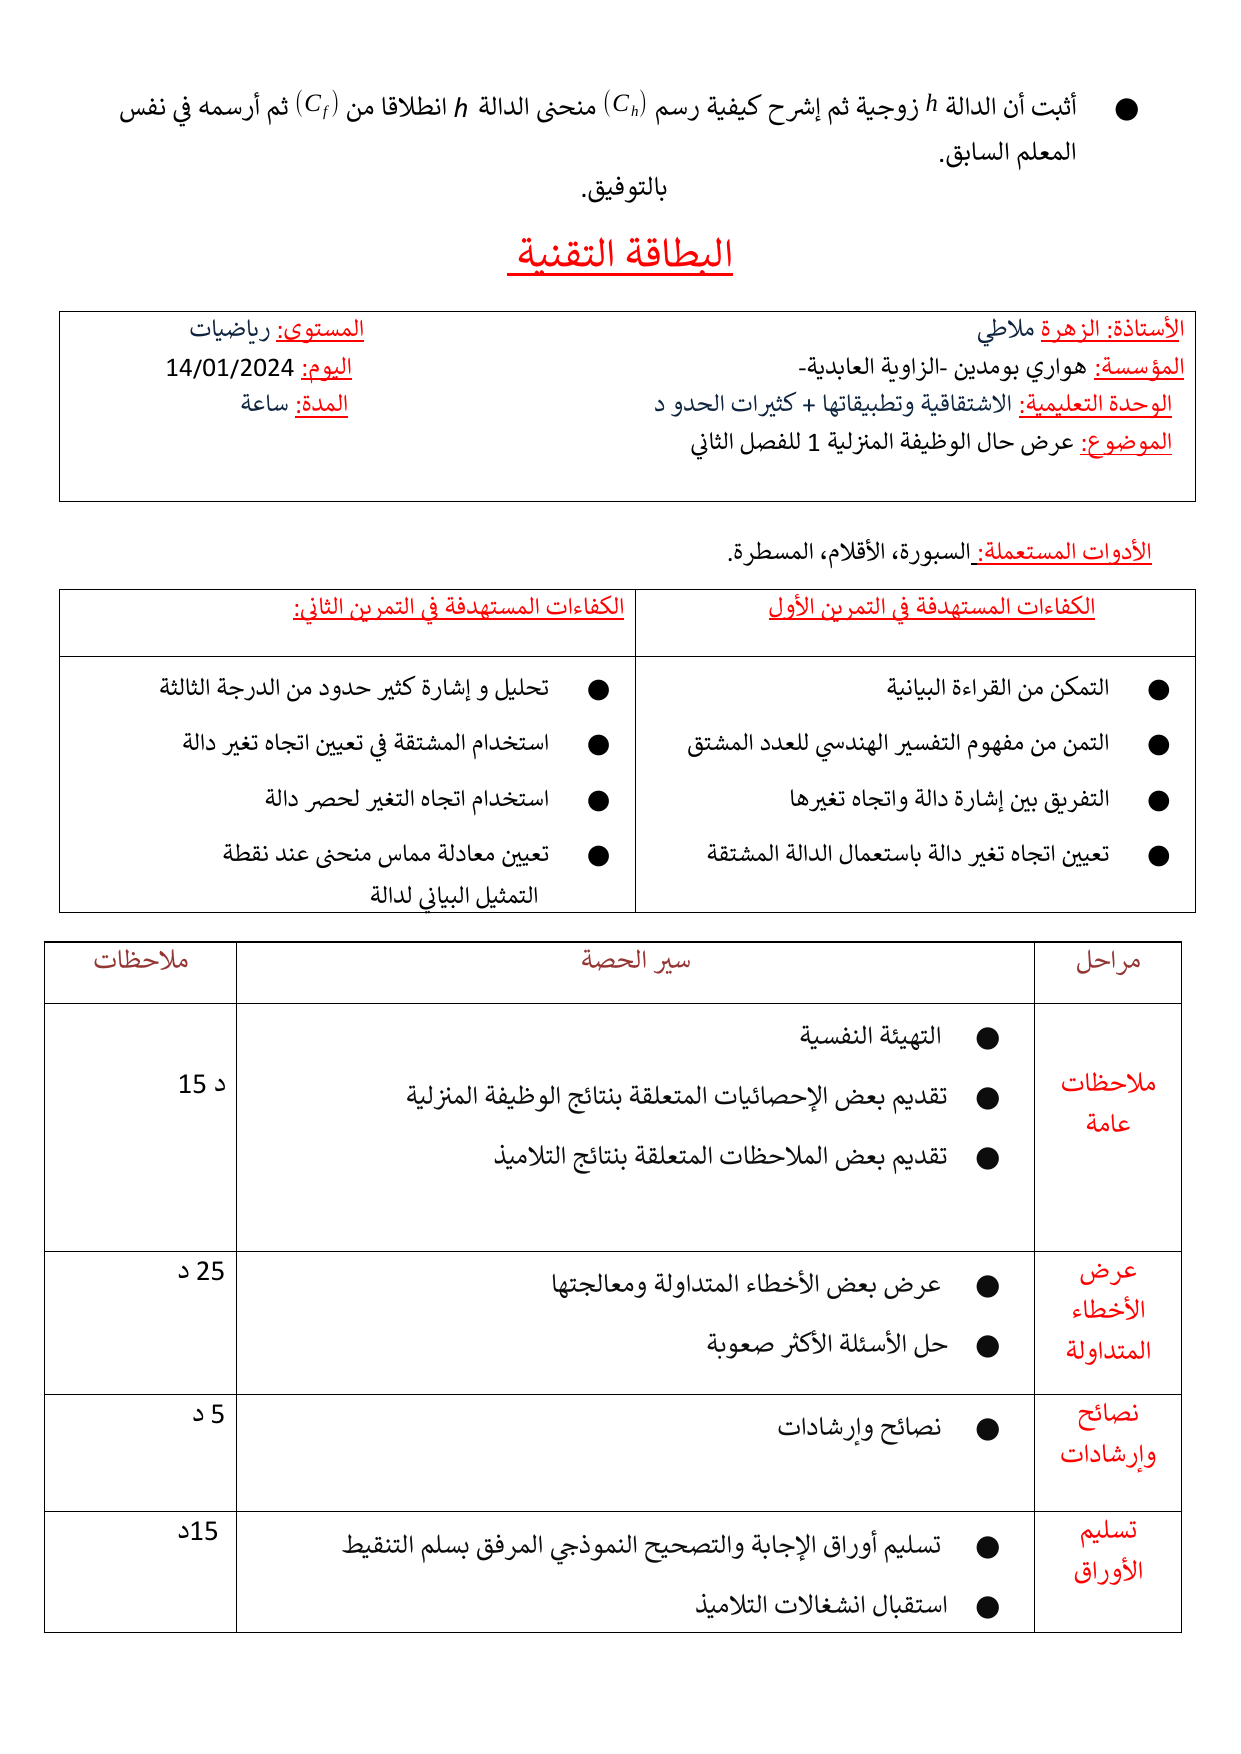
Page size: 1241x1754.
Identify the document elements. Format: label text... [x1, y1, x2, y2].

table_cell 15د [45, 1512, 236, 1632]
table_cell تسليم أوراق الإجابة والتصحيح النموذجي المرفق بسلم التنقيط استقبال انشغالات التلاميذ [237, 1512, 1034, 1632]
table_cell 25 د [45, 1252, 236, 1394]
table_cell نصائح وإرشادات [1035, 1395, 1181, 1511]
table_header الكفاءات المستهدفة في التمرين الثاني: [60, 590, 635, 656]
text بالتوفيق. [89, 169, 1077, 205]
list أثبت أن الدالة زوجية ثم إشرح كيفية رسم منحنى الدالة h انطلاقا من ثم أرسمه في نفس المعلم السابق. [89, 74, 1114, 169]
table_cell ملاحظات عامة [1035, 1004, 1181, 1251]
table_header ملاحظات [45, 943, 236, 1003]
table_cell التهيئة النفسية تقديم بعض الإحصائيات المتعلقة بنتائج الوظيفة المنزلية تقديم بعض الملاحظات المتعلقة بنتائج التلاميذ [237, 1004, 1034, 1251]
table_cell 5 د [45, 1395, 236, 1511]
text البطاقة التقنية [89, 226, 1152, 282]
table_header الأستاذة: الزهرة ملاطي المستوى: رياضيات المؤسسة: هواري بومدين -الزاوية العابدية- اليوم: 14/01/2024 الوحدة التعليمية: الاشتقاقية وتطبيقاتها + كثيرات الحدو د المدة: ساعة الموضوع: عرض حال الوظيفة المنزلية 1 للفصل الثاني [60, 312, 1195, 501]
table_header الكفاءات المستهدفة في التمرين الأول [636, 590, 1195, 656]
table_cell عرض الأخطاء المتداولة [1035, 1252, 1181, 1394]
table_cell تسليم الأوراق [1035, 1512, 1181, 1632]
table_cell تحليل و إشارة كثير حدود من الدرجة الثالثة استخدام المشتقة في تعيين اتجاه تغير دالة استخدام اتجاه التغير لحصر دالة تعيين معادلة مماس منحنى عند نقطة التمثيل البياني لدالة [60, 657, 635, 912]
text الأدوات المستعملة: السبورة، الأقلام، المسطرة. [89, 502, 1152, 568]
table_cell التمكن من القراءة البيانية التمن من مفهوم التفسير الهندسي للعدد المشتق التفريق بين إشارة دالة واتجاه تغيرها تعيين اتجاه تغير دالة باستعمال الدالة المشتقة [636, 657, 1195, 912]
table_cell عرض بعض الأخطاء المتداولة ومعالجتها حل الأسئلة الأكثر صعوبة [237, 1252, 1034, 1394]
table_header سير الحصة [237, 943, 1034, 1003]
table_cell نصائح وإرشادات [237, 1395, 1034, 1511]
table_cell د 15 [45, 1004, 236, 1251]
table_header مراحل [1035, 943, 1181, 1003]
